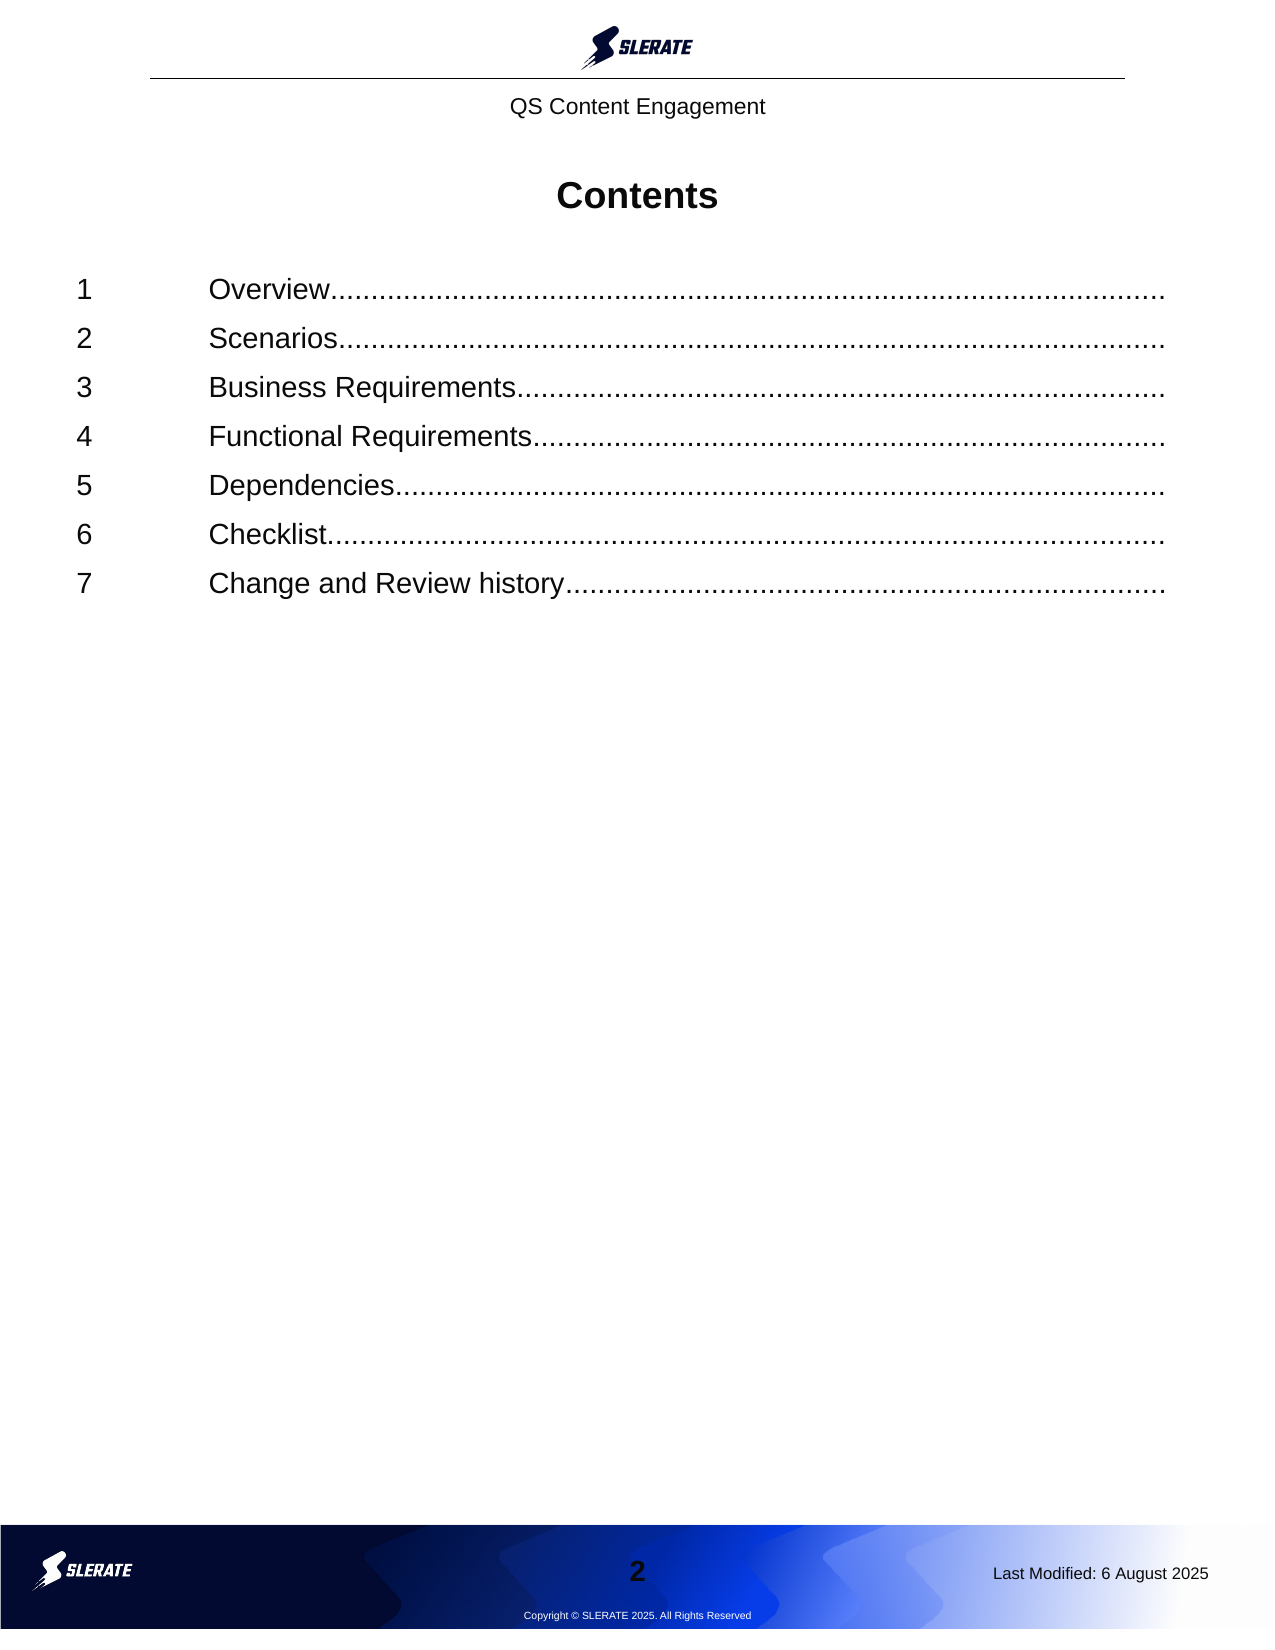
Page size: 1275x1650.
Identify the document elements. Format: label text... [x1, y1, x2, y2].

text 5 Dependencies 7 [76, 468, 1125, 502]
text 3 Business Requirements 6 [76, 370, 1125, 404]
picture [0, 1520, 1275, 1629]
text 6 Checklist 7 [76, 517, 1125, 551]
text 1 Overview 3 [76, 272, 1125, 306]
text 7 Change and Review history 7 [76, 566, 1125, 599]
picture [581, 26, 693, 70]
text Contents [150, 173, 1125, 216]
text 4 Functional Requirements 6 [76, 419, 1125, 453]
text 2 Scenarios 3 [76, 321, 1125, 355]
